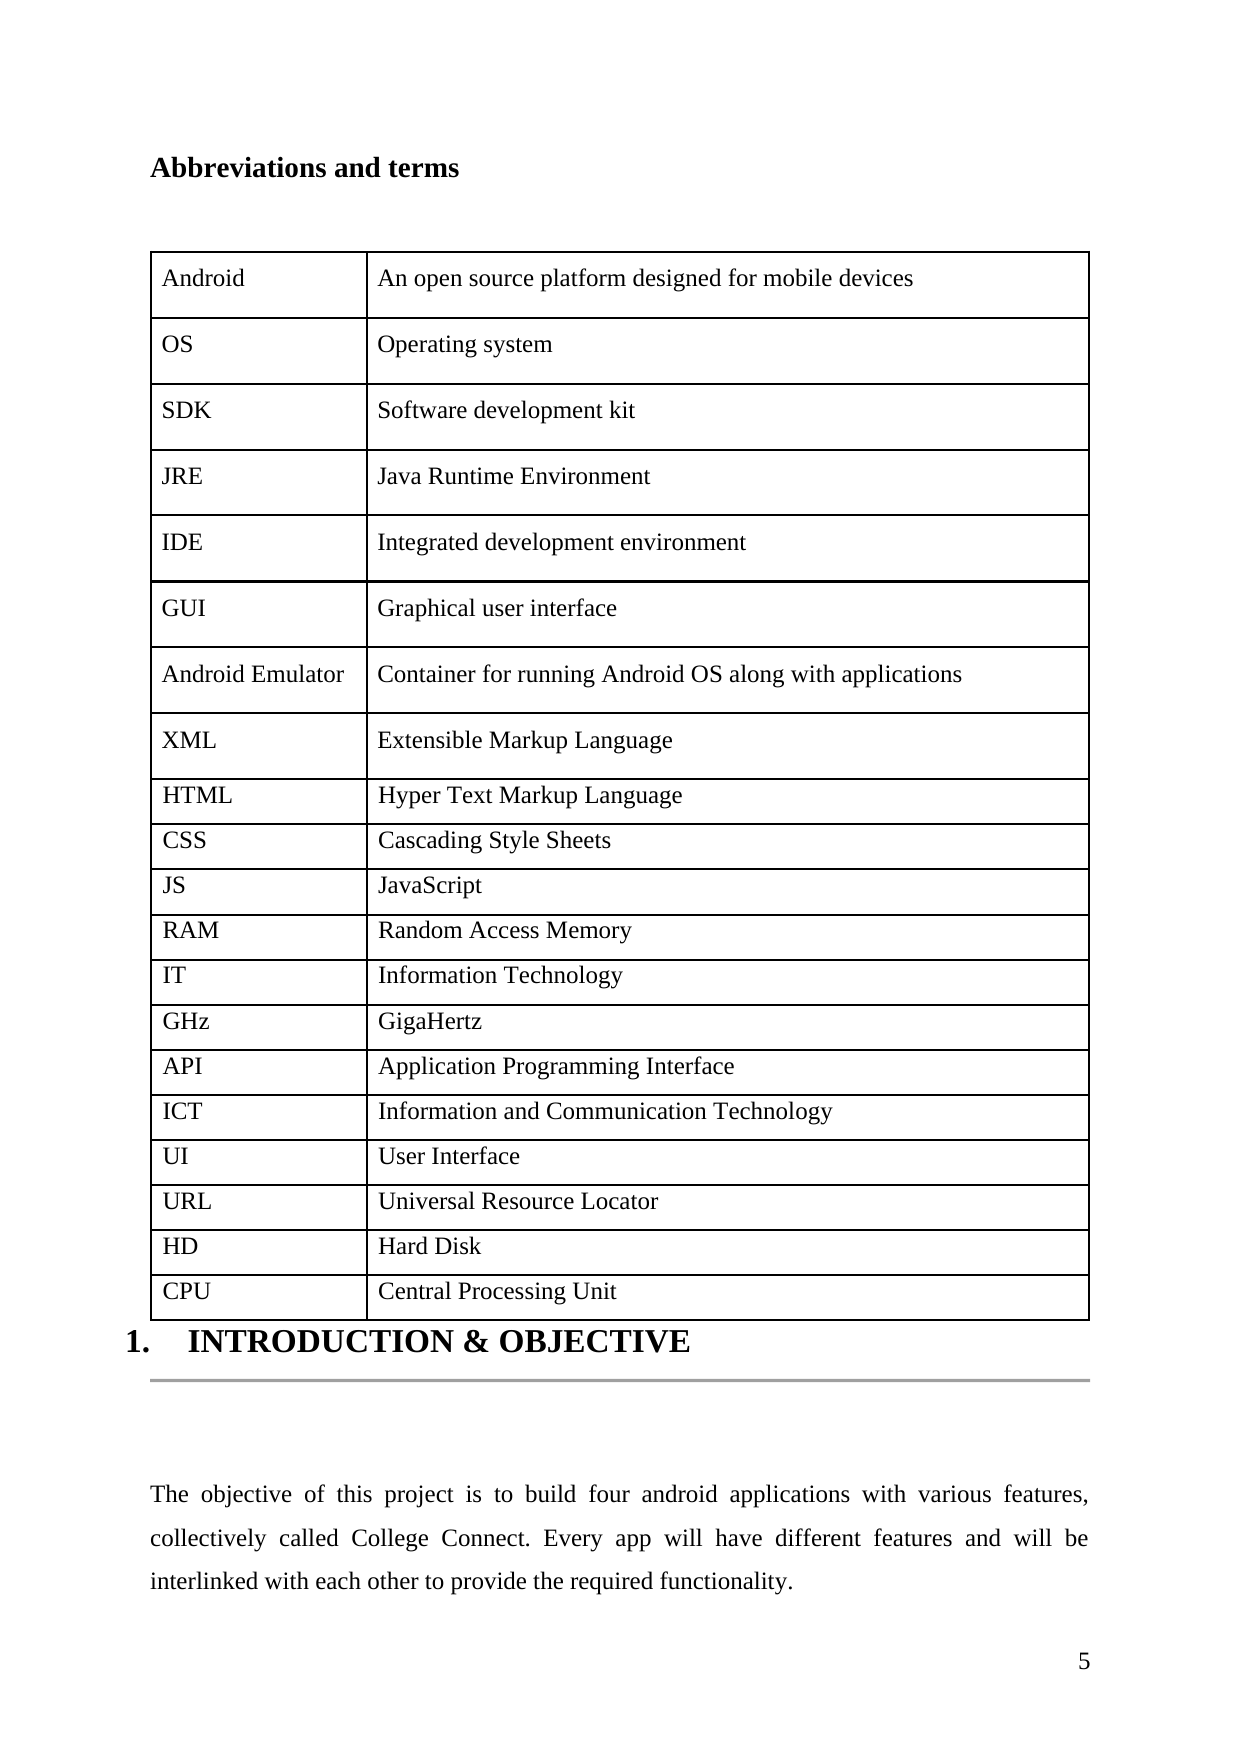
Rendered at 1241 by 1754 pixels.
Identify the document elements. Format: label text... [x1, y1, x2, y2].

table_cell HTML [152, 780, 366, 823]
table_cell UI [152, 1141, 366, 1184]
table_cell Cascading Style Sheets [368, 825, 1088, 868]
table_cell GUI [152, 583, 366, 646]
table_cell Android Emulator [152, 648, 366, 712]
table_cell Container for running Android OS along with applications [368, 648, 1088, 712]
table_cell HD [152, 1231, 366, 1274]
table_cell Hyper Text Markup Language [368, 780, 1088, 823]
table_cell Graphical user interface [368, 583, 1088, 646]
table_cell XML [152, 714, 366, 778]
table_cell CPU [152, 1276, 366, 1319]
table_cell Application Programming Interface [368, 1051, 1088, 1094]
table_cell Random Access Memory [368, 916, 1088, 958]
table_cell Extensible Markup Language [368, 714, 1088, 778]
table_cell JRE [152, 451, 366, 514]
table_cell Operating system [368, 319, 1088, 382]
table_cell GigaHertz [368, 1006, 1088, 1049]
table_cell Software development kit [368, 385, 1088, 448]
table_cell RAM [152, 916, 366, 958]
table_cell SDK [152, 385, 366, 448]
table_cell Information and Communication Technology [368, 1096, 1088, 1139]
table_cell Information Technology [368, 961, 1088, 1004]
table_header Android [152, 253, 366, 317]
table_cell API [152, 1051, 366, 1094]
table_cell GHz [152, 1006, 366, 1049]
text Abbreviations and terms [150, 150, 1090, 183]
table_cell JS [152, 870, 366, 913]
table_cell IT [152, 961, 366, 1004]
table_cell Integrated development environment [368, 516, 1088, 580]
table_cell URL [152, 1186, 366, 1229]
table_cell Universal Resource Locator [368, 1186, 1088, 1229]
table_cell Hard Disk [368, 1231, 1088, 1274]
table_cell OS [152, 319, 366, 382]
subtitle INTRODUCTION & OBJECTIVE [150, 1321, 1090, 1360]
table_cell Central Processing Unit [368, 1276, 1088, 1319]
table_cell Java Runtime Environment [368, 451, 1088, 514]
table_header An open source platform designed for mobile devices [368, 253, 1088, 317]
table_cell User Interface [368, 1141, 1088, 1184]
table_cell ICT [152, 1096, 366, 1139]
table_cell JavaScript [368, 870, 1088, 913]
text The objective of this project is to build four android applications with various features, collectively called College Connect. Every app will have different features and will be interlinked with each other to provide the required functionality. [150, 1479, 1090, 1594]
table_cell IDE [152, 516, 366, 580]
table_cell CSS [152, 825, 366, 868]
